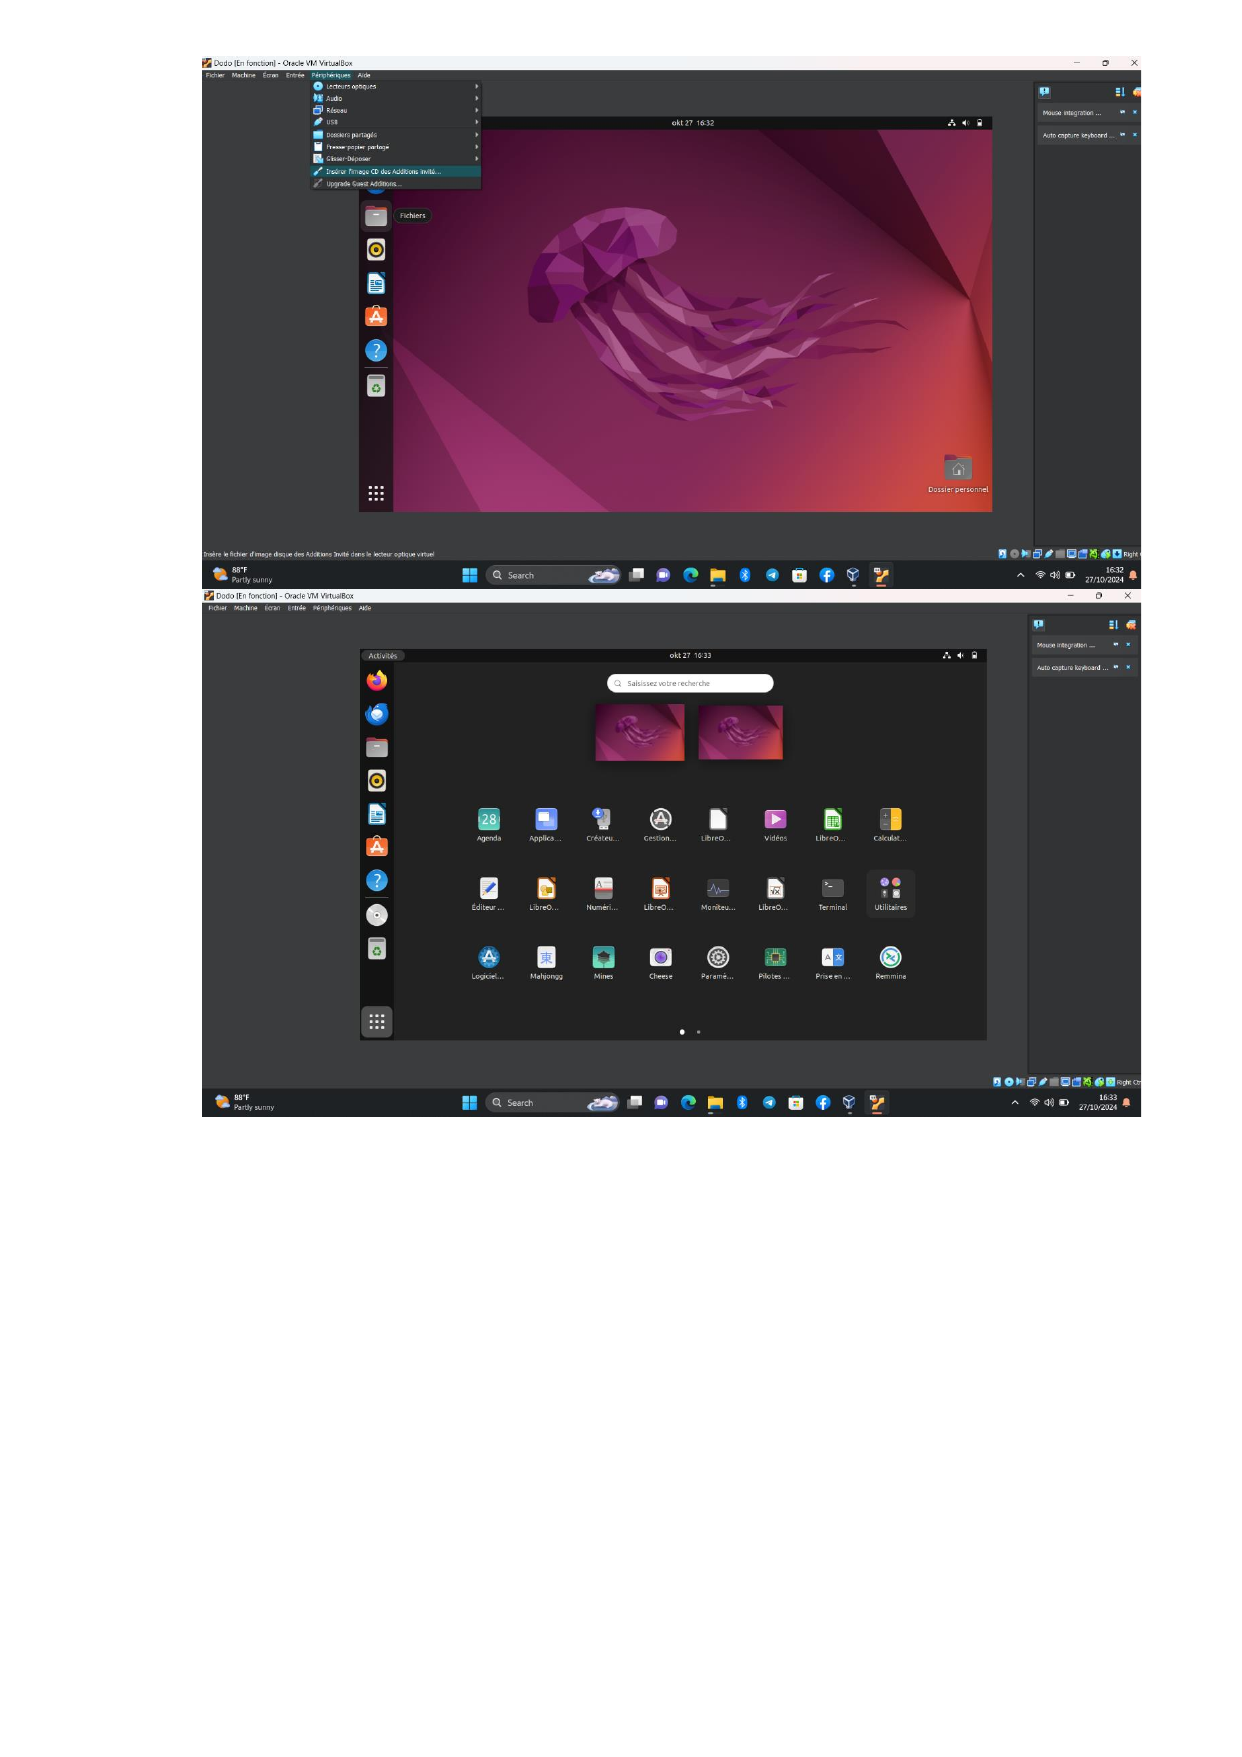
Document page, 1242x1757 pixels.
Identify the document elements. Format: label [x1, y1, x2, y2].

picture [202, 56, 1142, 1117]
